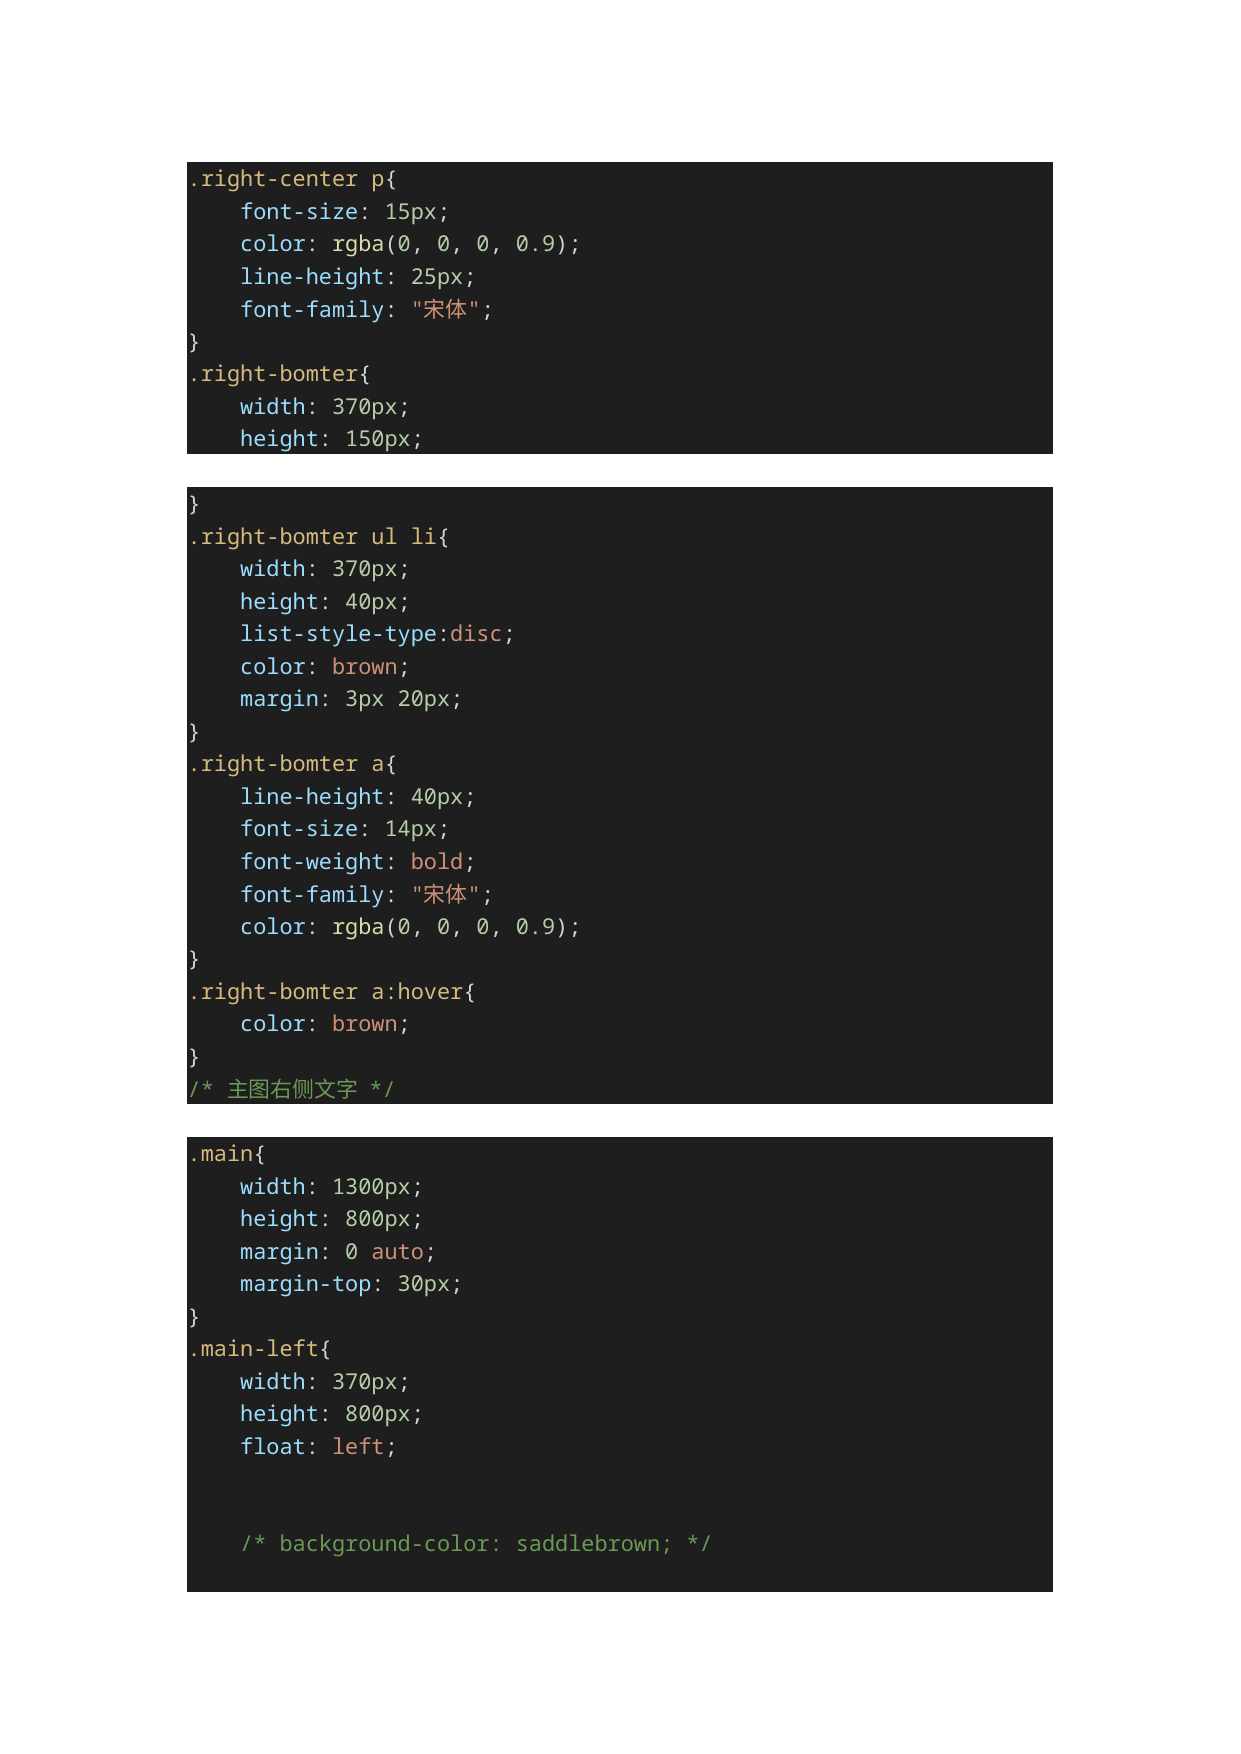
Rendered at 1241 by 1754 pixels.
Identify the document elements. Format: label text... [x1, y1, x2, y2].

text .right-bomter a:hover{ [187, 974, 1053, 1007]
text width: 1300px; [187, 1169, 1053, 1202]
text font-size: 14px; [187, 812, 1053, 844]
text margin: 3px 20px; [187, 682, 1053, 714]
text height: 150px; [187, 422, 1053, 454]
text color: brown; [187, 1007, 1053, 1039]
text .right-center p{ [187, 162, 1053, 194]
text font-family: "宋体"; [467, 292, 1053, 324]
text /* background-color: saddlebrown; */ [187, 1527, 1053, 1559]
text color: rgba(0, 0, 0, 0.9); [187, 227, 1053, 259]
text color: brown; [187, 649, 1053, 682]
text float: left; [187, 1429, 1053, 1462]
text font-family: "宋体"; [467, 877, 1053, 909]
text list-style-type:disc; [187, 617, 1053, 649]
text } [187, 487, 1053, 519]
text .main-left{ [187, 1332, 1053, 1364]
text height: 800px; [187, 1202, 1053, 1234]
text .right-bomter{ [187, 357, 1053, 389]
text /* 主图右侧文字 */ [369, 1072, 1053, 1104]
text margin-top: 30px; [187, 1267, 1053, 1299]
text line-height: 25px; [187, 259, 1053, 292]
text width: 370px; [187, 552, 1053, 584]
text } [187, 942, 1053, 974]
text } [187, 324, 1053, 357]
text .right-bomter ul li{ [187, 519, 1053, 552]
text .main{ [187, 1137, 1053, 1169]
text } [187, 714, 1053, 747]
text height: 800px; [187, 1397, 1053, 1429]
text font-weight: bold; [187, 844, 1053, 877]
text margin: 0 auto; [187, 1234, 1053, 1267]
text color: rgba(0, 0, 0, 0.9); [187, 909, 1053, 942]
text width: 370px; [187, 389, 1053, 422]
text .right-bomter a{ [187, 747, 1053, 779]
text width: 370px; [187, 1364, 1053, 1397]
text } [187, 1299, 1053, 1332]
text } [187, 1039, 1053, 1072]
text height: 40px; [187, 584, 1053, 617]
text font-size: 15px; [187, 194, 1053, 227]
text line-height: 40px; [187, 779, 1053, 812]
